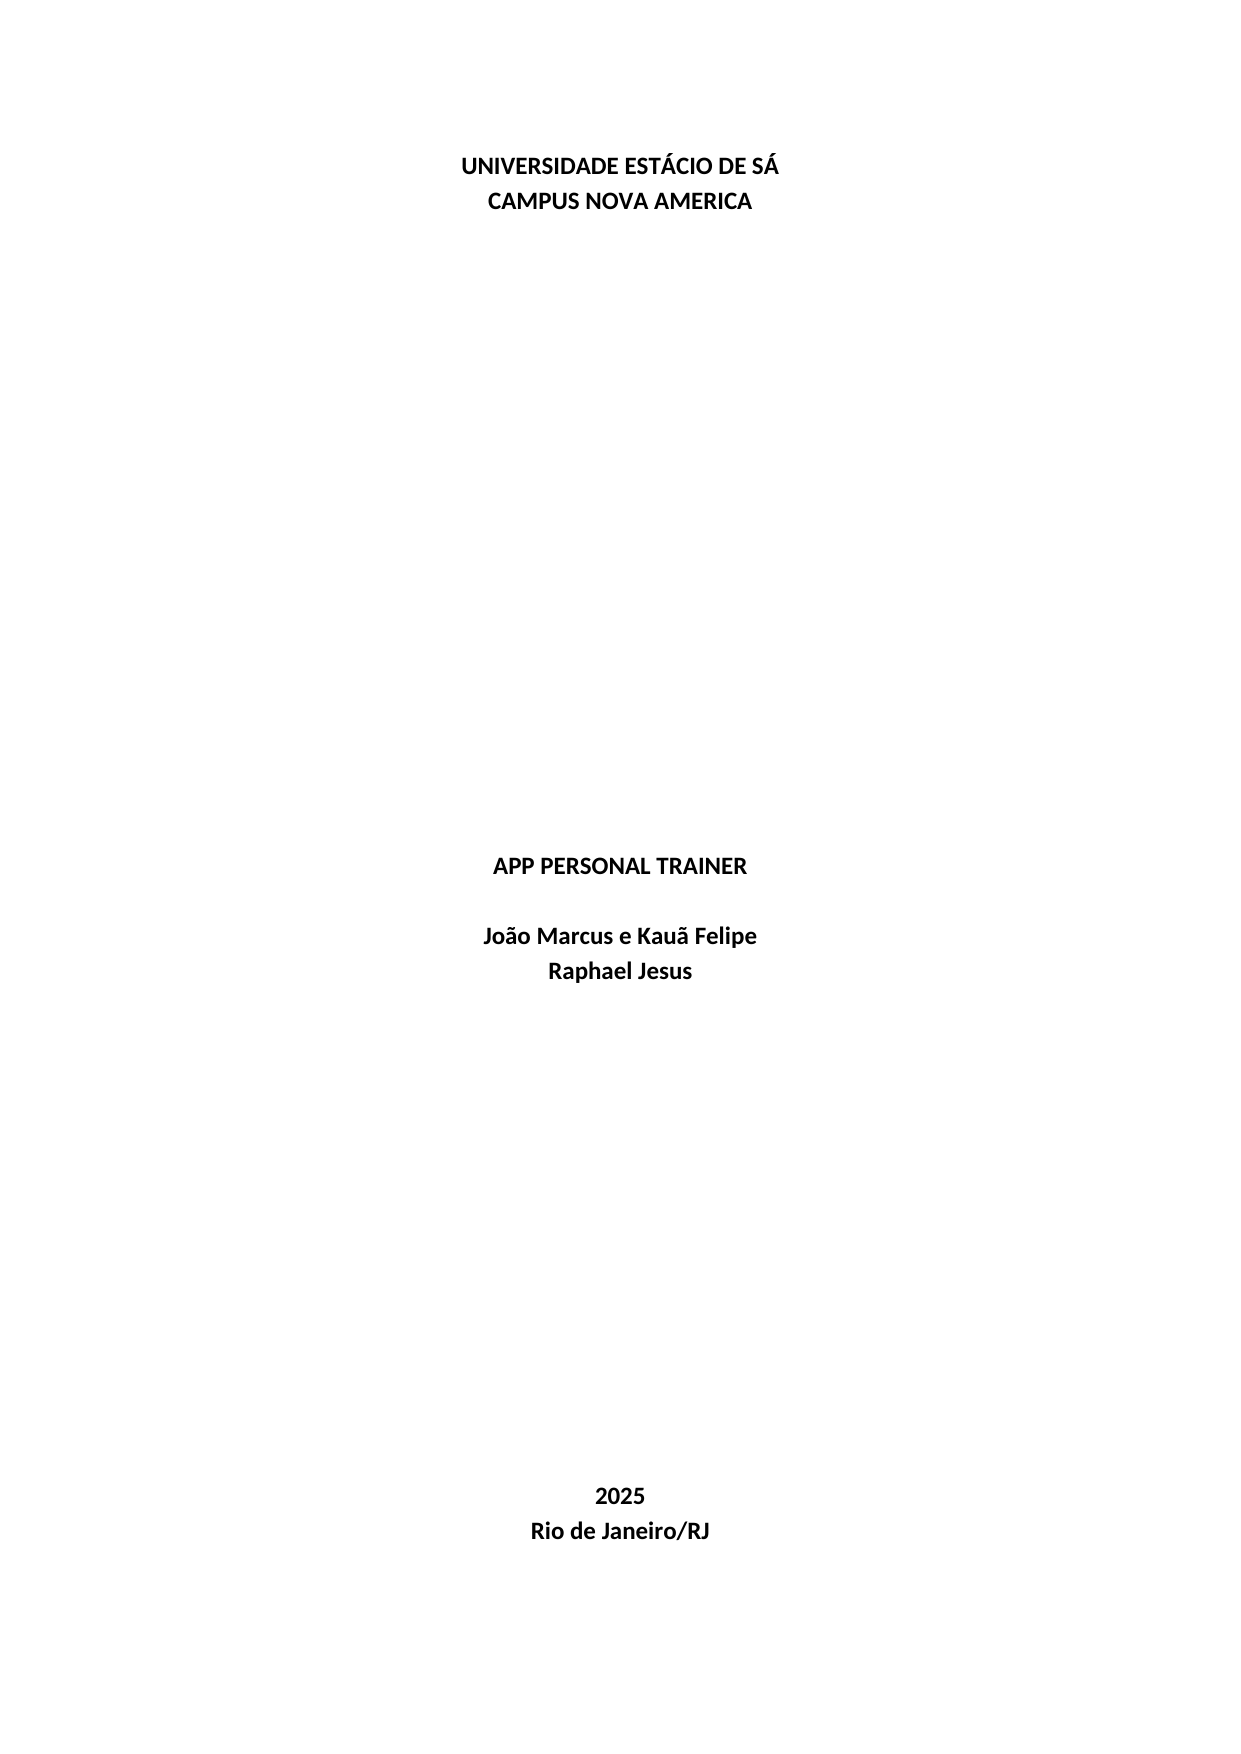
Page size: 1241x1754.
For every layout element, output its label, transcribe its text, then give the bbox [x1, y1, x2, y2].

text 2025 [150, 1480, 1090, 1511]
text CAMPUS NOVA AMERICA [150, 185, 1090, 216]
text João Marcus e Kauã Felipe [150, 920, 1090, 951]
text Raphael Jesus [150, 955, 1090, 986]
text Rio de Janeiro/RJ [150, 1515, 1090, 1546]
text UNIVERSIDADE ESTÁCIO DE SÁ [150, 150, 1090, 181]
text APP PERSONAL TRAINER [150, 850, 1090, 881]
